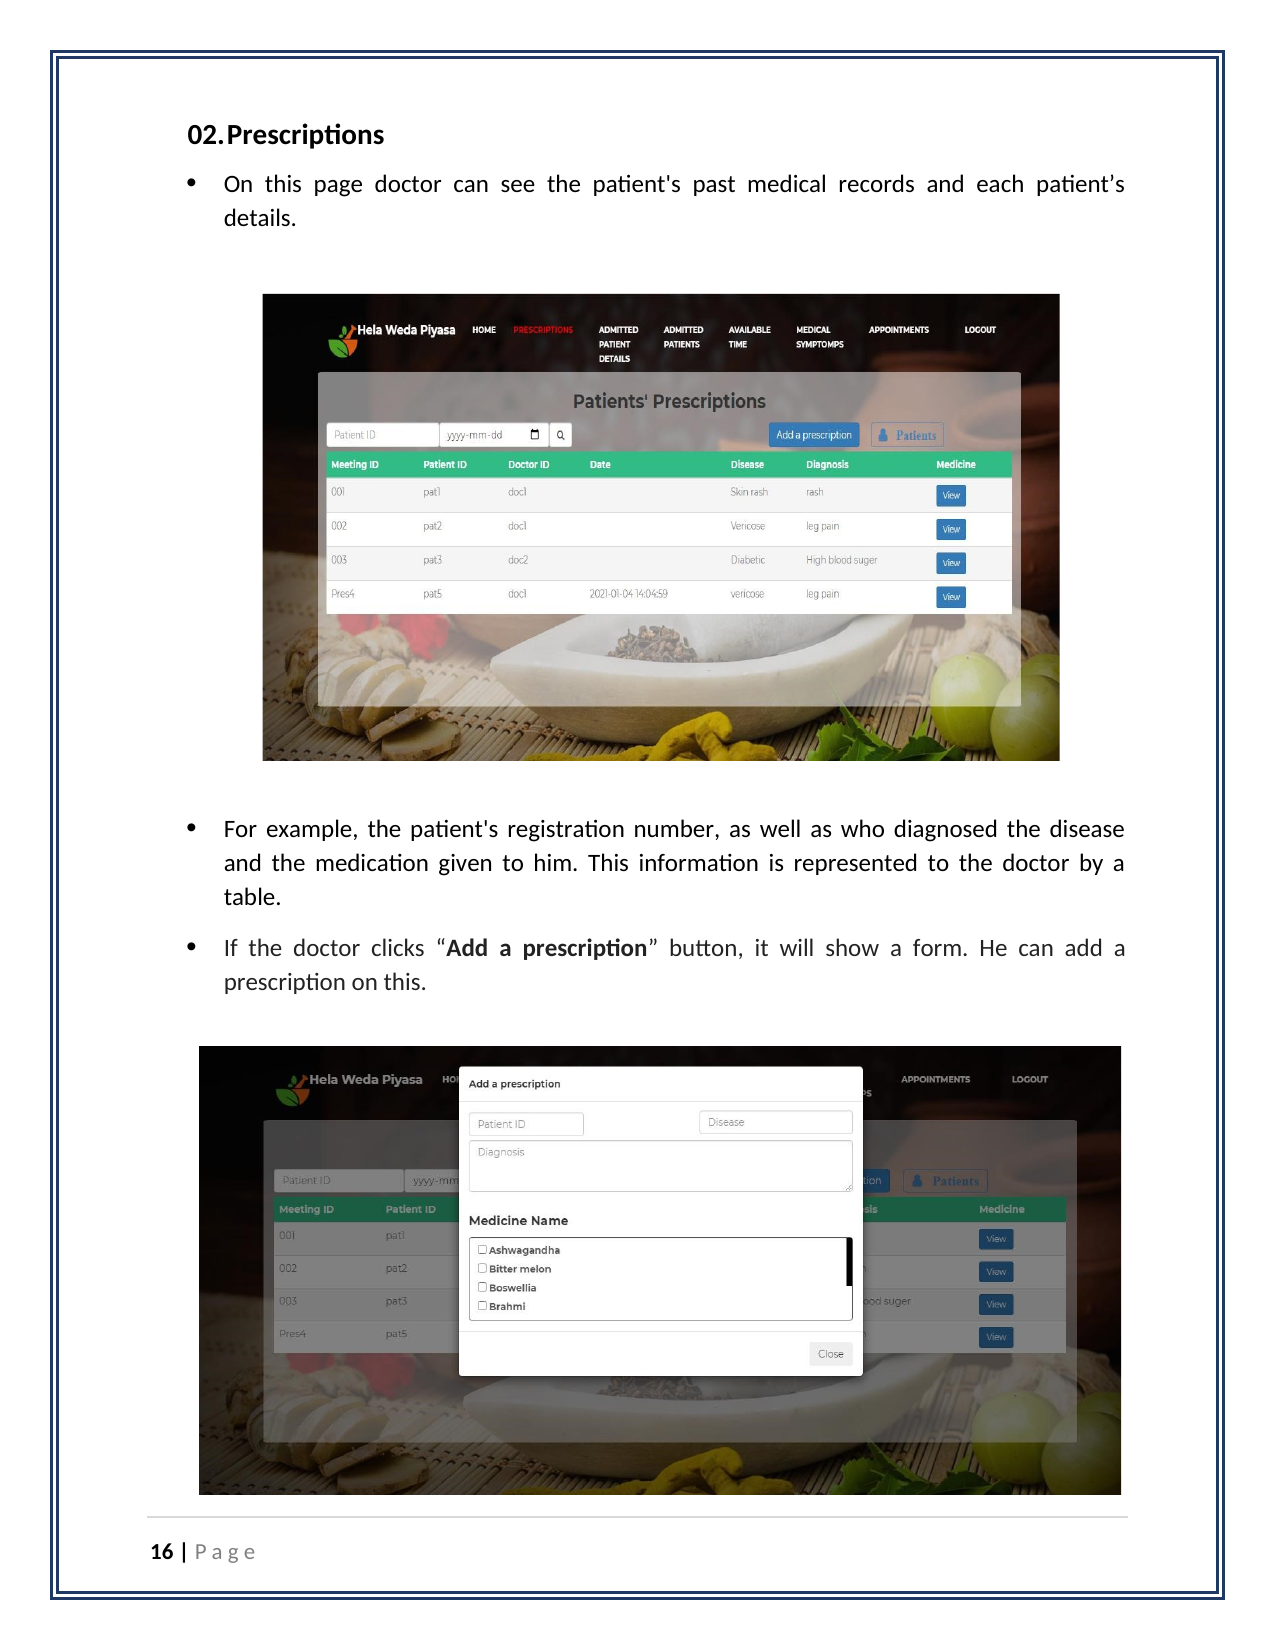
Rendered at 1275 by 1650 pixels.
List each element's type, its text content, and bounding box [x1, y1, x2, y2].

picture [199, 1046, 1122, 1495]
list On this page doctor can see the patient's past medical records and each patient’s details. [186, 165, 1127, 233]
picture [262, 293, 1060, 761]
list If the doctor clicks “Add a prescription” button, it will show a form. He can add a prescription on this. [186, 929, 1127, 997]
list For example, the patient's registration number, as well as who diagnosed the disease and the medication given to him. This information is represented to the doctor by a table. [186, 810, 1127, 912]
subtitle Prescriptions [187, 116, 1175, 151]
